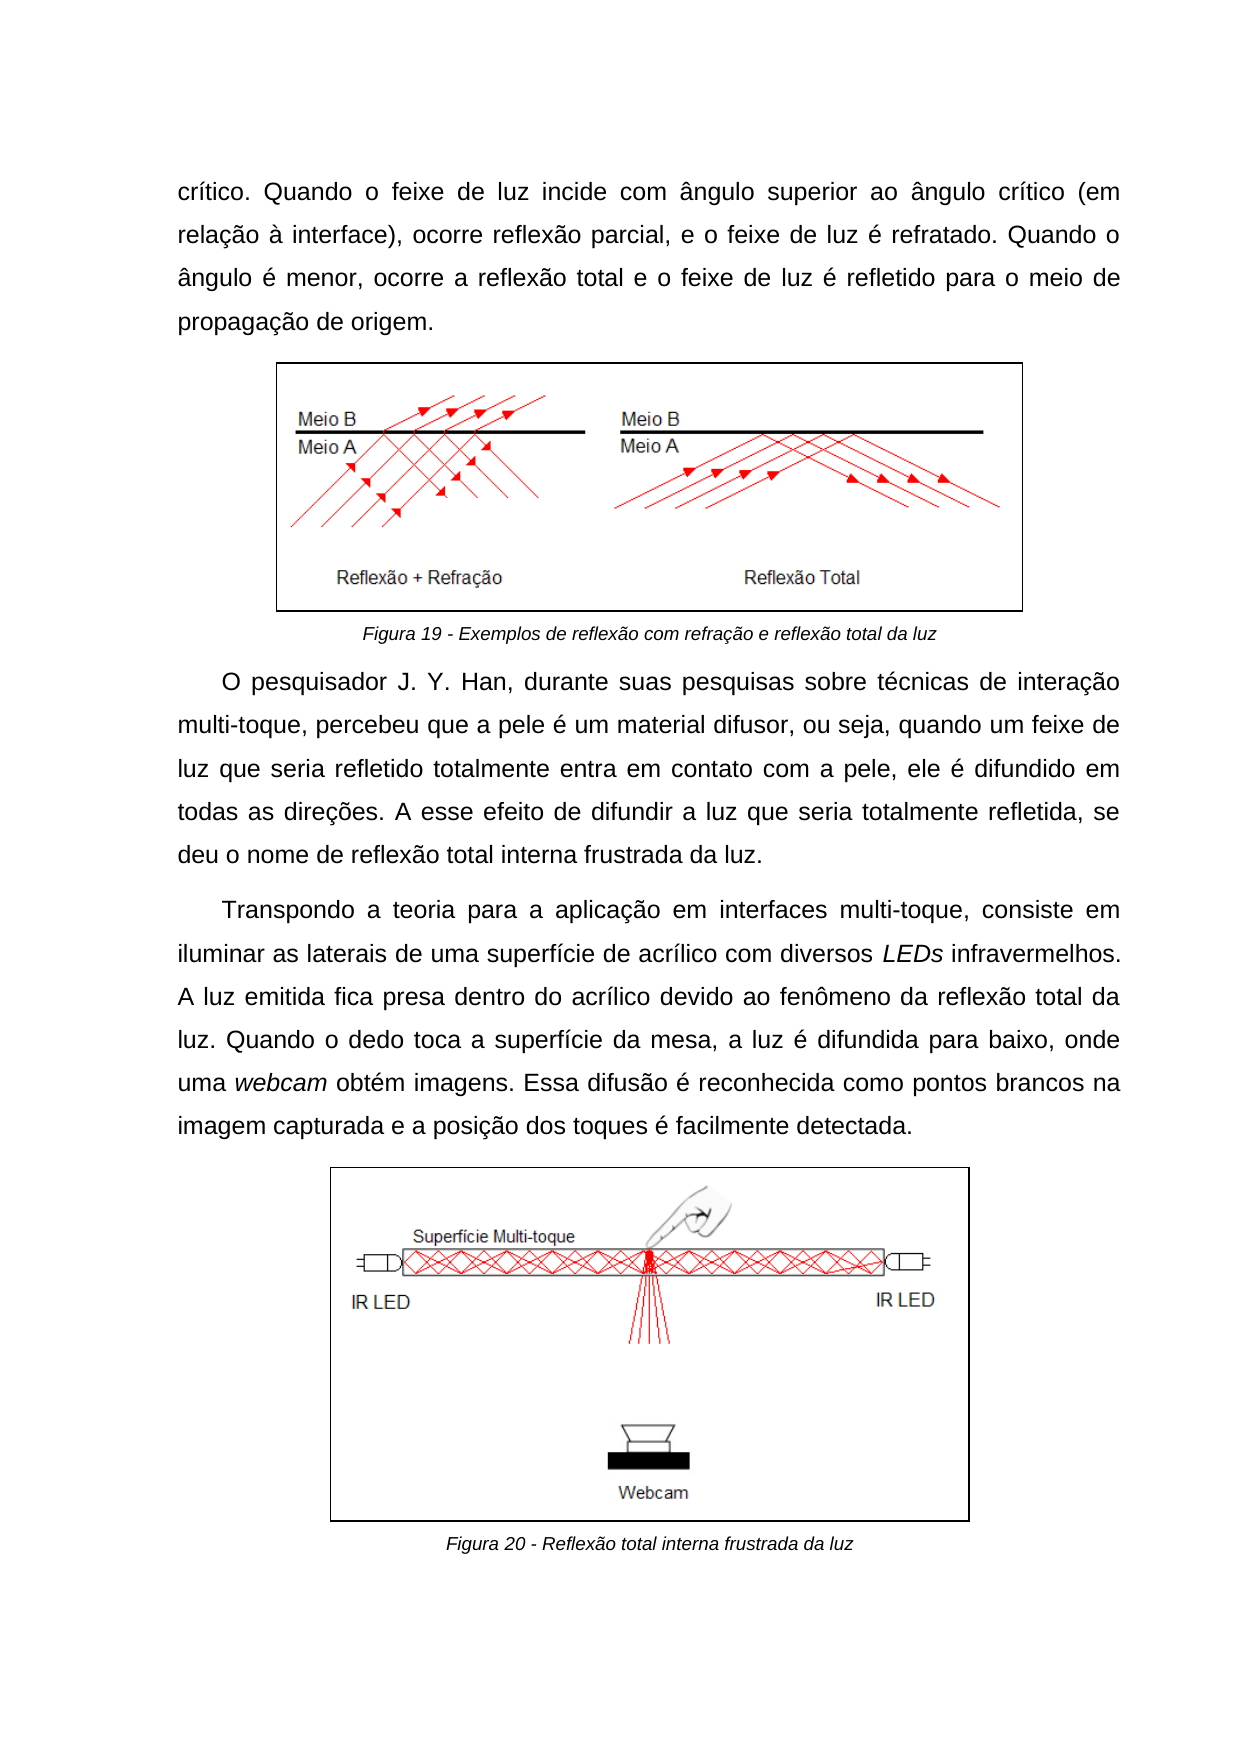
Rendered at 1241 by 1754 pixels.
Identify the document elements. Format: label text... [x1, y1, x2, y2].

picture [331, 1168, 968, 1520]
text Transpondo a teoria para a aplicação em interfaces multi-toque, consiste em iluminar as laterais de uma superfície de acrílico com diversos LEDs infravermelhos. A luz emitida fica presa dentro do acrílico devido ao fenômeno da reflexão total da luz. Quando o dedo toca a superfície da mesa, a luz é difundida para baixo, onde uma webcam obtém imagens. Essa difusão é reconhecida como pontos brancos na imagem capturada e a posição dos toques é facilmente detectada. [177, 895, 1122, 1140]
text O pesquisador J. Y. Han, durante suas pesquisas sobre técnicas de interação multi-toque, percebeu que a pele é um material difusor, ou seja, quando um feixe de luz que seria refletido totalmente entra em contato com a pele, ele é difundido em todas as direções. A esse efeito de difundir a luz que seria totalmente refletida, se deu o nome de reflexão total interna frustrada da luz. [177, 667, 1122, 868]
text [177, 177, 1122, 335]
picture [277, 364, 1022, 610]
